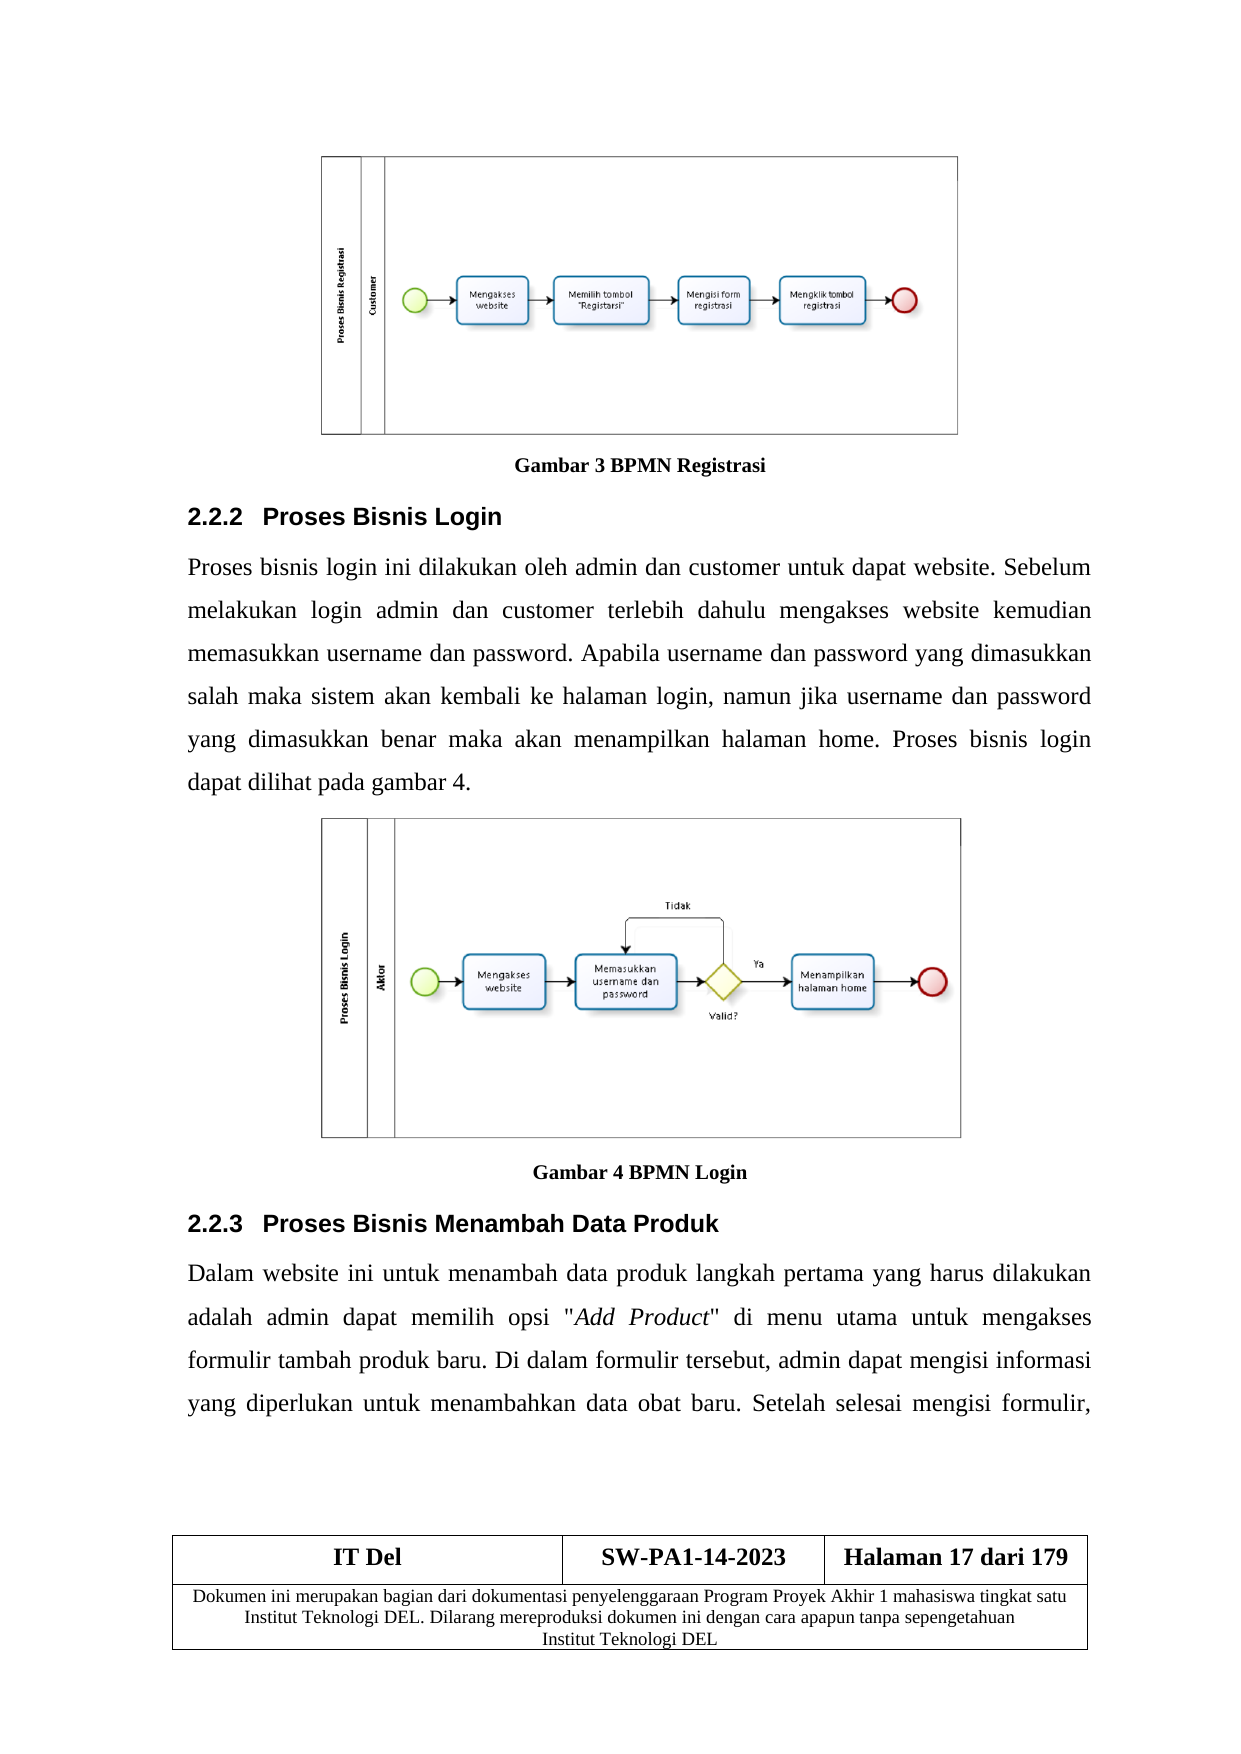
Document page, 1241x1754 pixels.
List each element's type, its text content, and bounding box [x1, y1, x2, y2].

text Gambar 3 BPMN Registrasi [187, 453, 1092, 477]
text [187, 1258, 1092, 1417]
text Gambar 4 BPMN Login [187, 1160, 1092, 1184]
text Proses bisnis login ini dilakukan oleh admin dan customer untuk dapat website. Sebelum melakukan login admin dan customer terlebih dahulu mengakses website kemudian memasukkan username dan password. Apabila username dan password yang dimasukkan salah maka sistem akan kembali ke halaman login, namun jika username dan password yang dimasukkan benar maka akan menampilkan halaman home. Proses bisnis login dapat dilihat pada gambar 4. [187, 552, 1092, 796]
picture [312, 810, 967, 1146]
picture [316, 147, 963, 439]
subtitle Proses Bisnis Login [187, 502, 1092, 531]
subtitle Proses Bisnis Menambah Data Produk [187, 1209, 1092, 1238]
